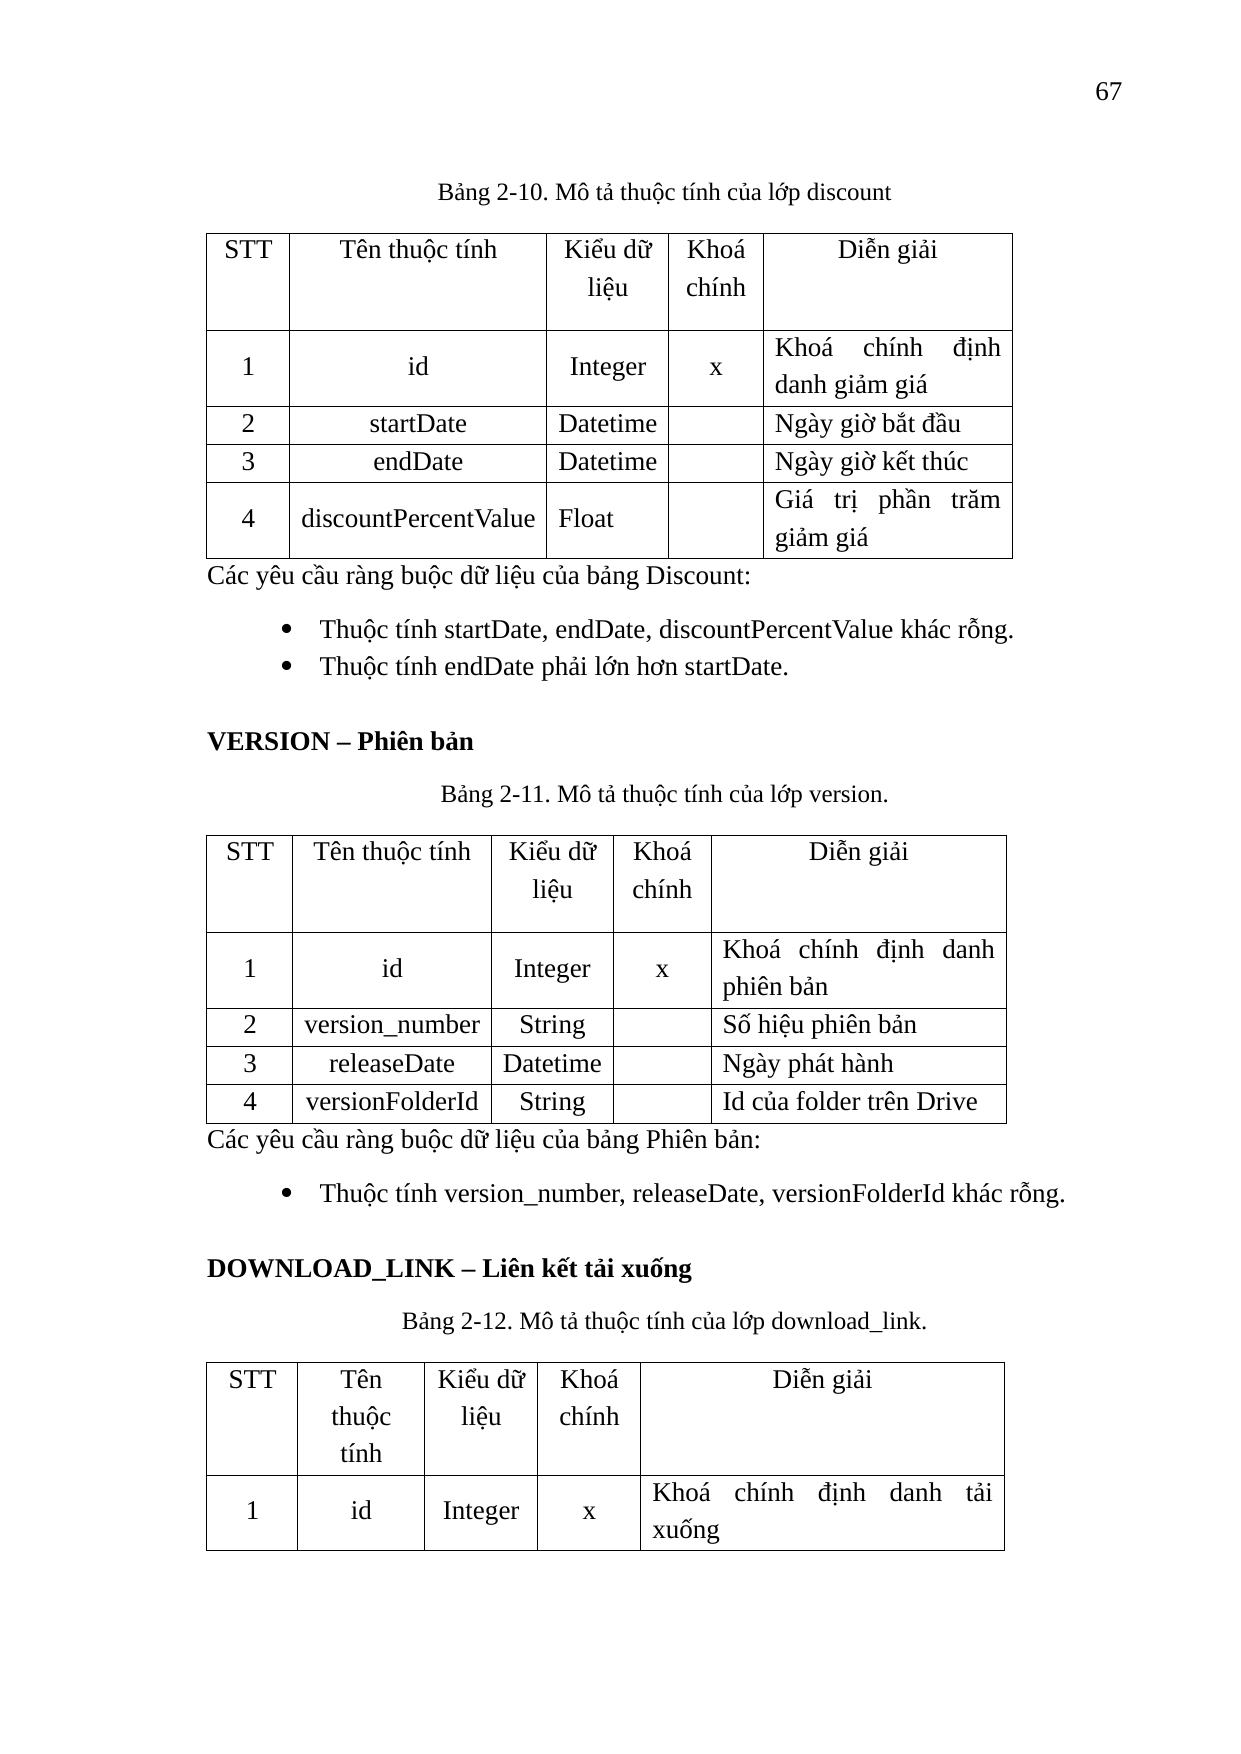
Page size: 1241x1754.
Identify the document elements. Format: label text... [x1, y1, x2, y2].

table_cell Datetime [492, 1047, 613, 1084]
table_header Kiểu dữ liệu [492, 836, 613, 932]
table_header Khoá chính [538, 1363, 640, 1474]
table_cell Integer [492, 933, 613, 1008]
table_cell 1 [207, 1476, 297, 1550]
table_header STT [207, 1363, 297, 1474]
text Các yêu cầu ràng buộc dữ liệu của bảng Discount: [207, 559, 1122, 590]
table_cell Giá trị phần trăm giảm giá [764, 483, 1012, 558]
table_cell id [293, 933, 491, 1008]
table_cell Integer [547, 331, 668, 406]
table_cell 4 [207, 1085, 292, 1123]
table_cell x [538, 1476, 640, 1550]
table_cell [614, 1047, 711, 1084]
table_cell releaseDate [293, 1047, 491, 1084]
table_header Tên thuộc tính [298, 1363, 424, 1474]
table_header Diễn giải [712, 836, 1006, 932]
text Bảng 2-10. Mô tả thuộc tính của lớp discount [207, 177, 1122, 206]
table_cell 4 [207, 483, 289, 558]
table_cell x [669, 331, 763, 406]
table_cell Ngày giờ kết thúc [764, 445, 1012, 482]
table_cell Integer [425, 1476, 537, 1550]
table_header Kiểu dữ liệu [547, 234, 668, 330]
table_cell Float [547, 483, 668, 558]
table_cell Id của folder trên Drive [712, 1085, 1006, 1123]
table_cell startDate [290, 407, 546, 444]
table_cell Datetime [547, 407, 668, 444]
table_cell 2 [207, 1009, 292, 1046]
list Thuộc tính endDate phải lớn hơn startDate. [282, 650, 1122, 682]
table_header Diễn giải [764, 234, 1012, 330]
table_cell version_number [293, 1009, 491, 1046]
table_cell [614, 1009, 711, 1046]
table_cell Datetime [547, 445, 668, 482]
table_cell [669, 445, 763, 482]
table_header Khoá chính [669, 234, 763, 330]
table_cell 1 [207, 933, 292, 1008]
text Bảng 2-11. Mô tả thuộc tính của lớp version. [207, 779, 1122, 808]
table_cell Khoá chính định danh giảm giá [764, 331, 1012, 406]
table_cell Khoá chính định danh tải xuống [641, 1476, 1004, 1550]
text Các yêu cầu ràng buộc dữ liệu của bảng Phiên bản: [207, 1124, 1122, 1155]
table_cell endDate [290, 445, 546, 482]
table_cell Số hiệu phiên bản [712, 1009, 1006, 1046]
table_cell [669, 407, 763, 444]
table_header Tên thuộc tính [290, 234, 546, 330]
list DOWNLOAD_LINK – Liên kết tải xuống [207, 1252, 1122, 1283]
table_cell String [492, 1085, 613, 1123]
table_cell 3 [207, 1047, 292, 1084]
list Thuộc tính version_number, releaseDate, versionFolderId khác rỗng. [282, 1178, 1122, 1209]
table_cell 1 [207, 331, 289, 406]
table_header Khoá chính [614, 836, 711, 932]
table_cell Ngày phát hành [712, 1047, 1006, 1084]
table_cell [614, 1085, 711, 1123]
table_cell Ngày giờ bắt đầu [764, 407, 1012, 444]
table_cell id [290, 331, 546, 406]
table_cell id [298, 1476, 424, 1550]
text Bảng 2-12. Mô tả thuộc tính của lớp download_link. [207, 1306, 1122, 1335]
table_header Diễn giải [641, 1363, 1004, 1474]
table_header Tên thuộc tính [293, 836, 491, 932]
table_cell Khoá chính định danh phiên bản [712, 933, 1006, 1008]
table_cell x [614, 933, 711, 1008]
list Thuộc tính startDate, endDate, discountPercentValue khác rỗng. [282, 613, 1122, 644]
table_cell 3 [207, 445, 289, 482]
table_cell discountPercentValue [290, 483, 546, 558]
list VERSION – Phiên bản [207, 725, 1122, 756]
table_cell [669, 483, 763, 558]
table_header STT [207, 836, 292, 932]
table_cell 2 [207, 407, 289, 444]
table_header Kiểu dữ liệu [425, 1363, 537, 1474]
table_cell String [492, 1009, 613, 1046]
table_header STT [207, 234, 289, 330]
table_cell versionFolderId [293, 1085, 491, 1123]
